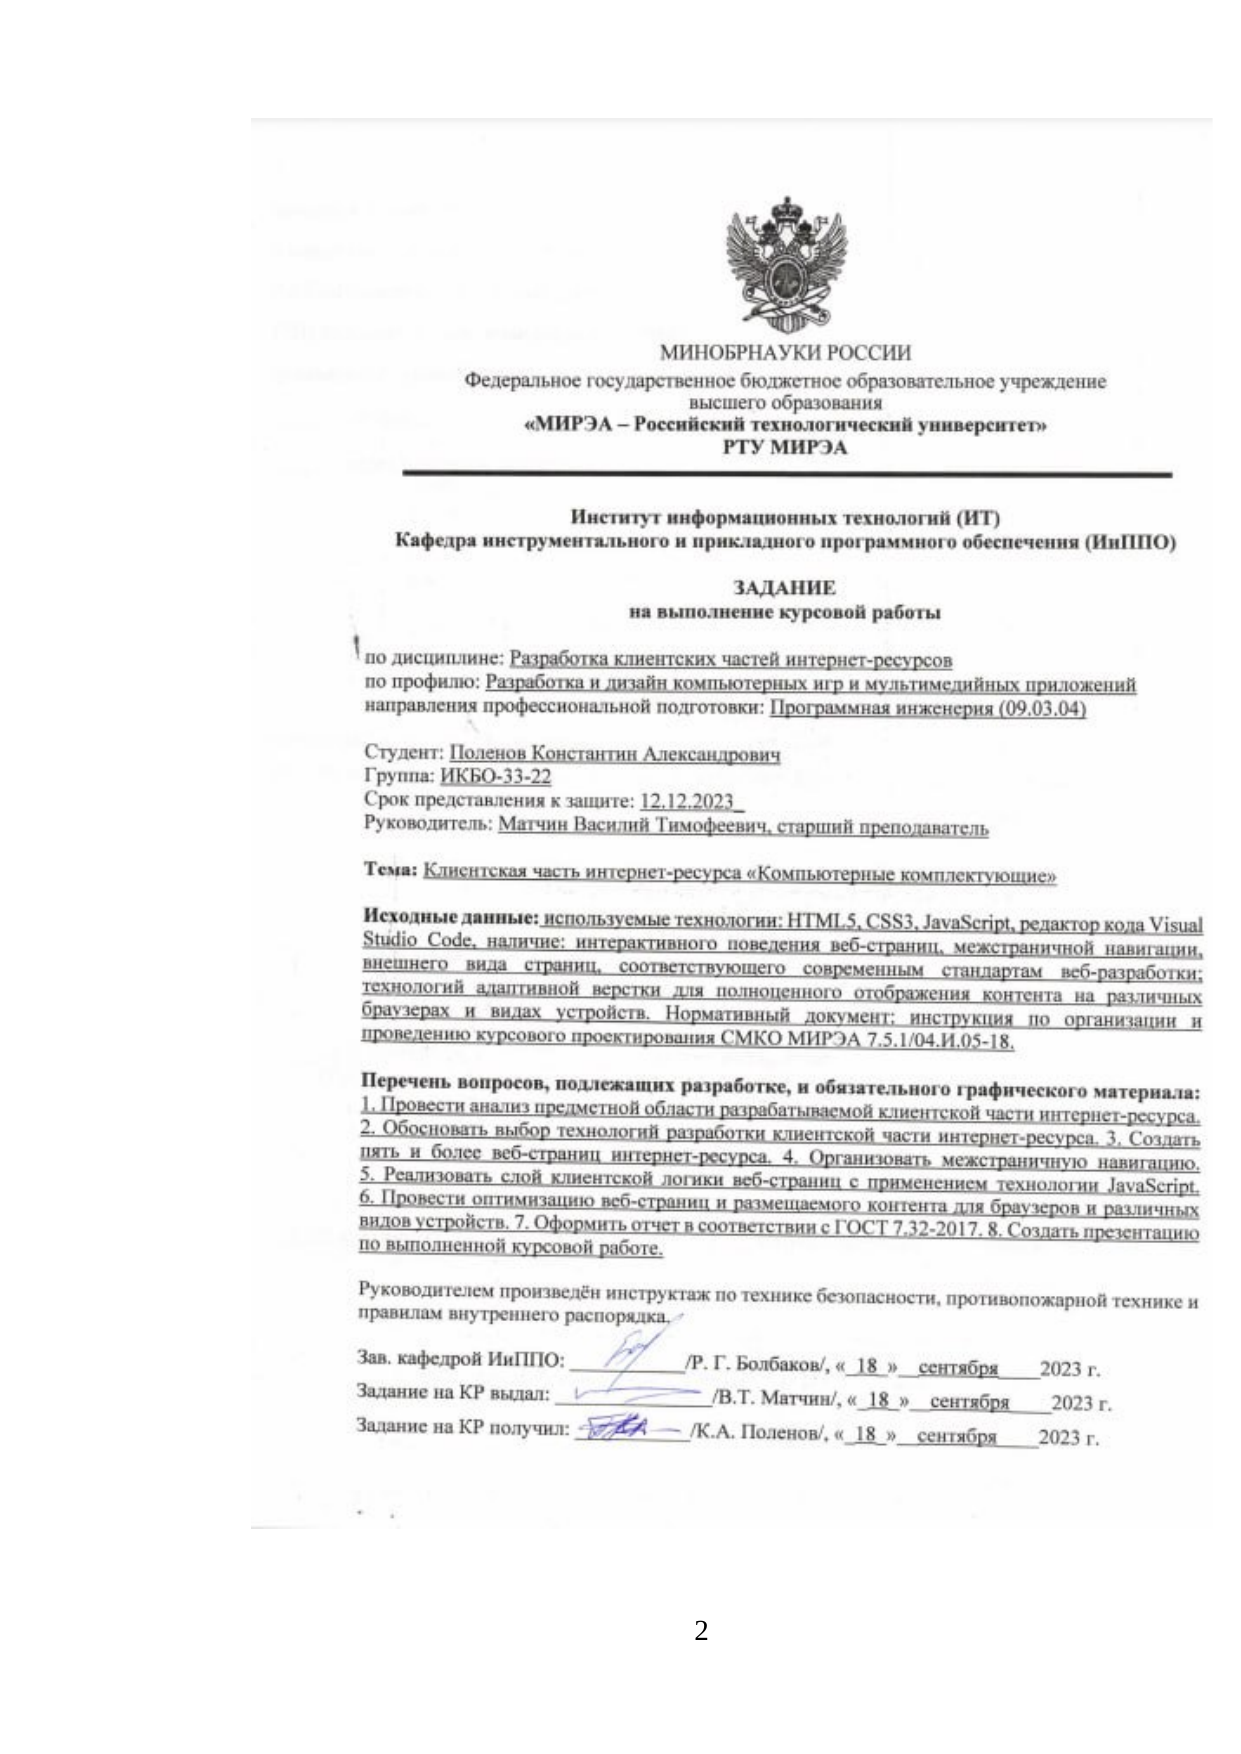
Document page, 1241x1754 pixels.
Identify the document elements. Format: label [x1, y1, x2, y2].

picture [251, 118, 1213, 1529]
